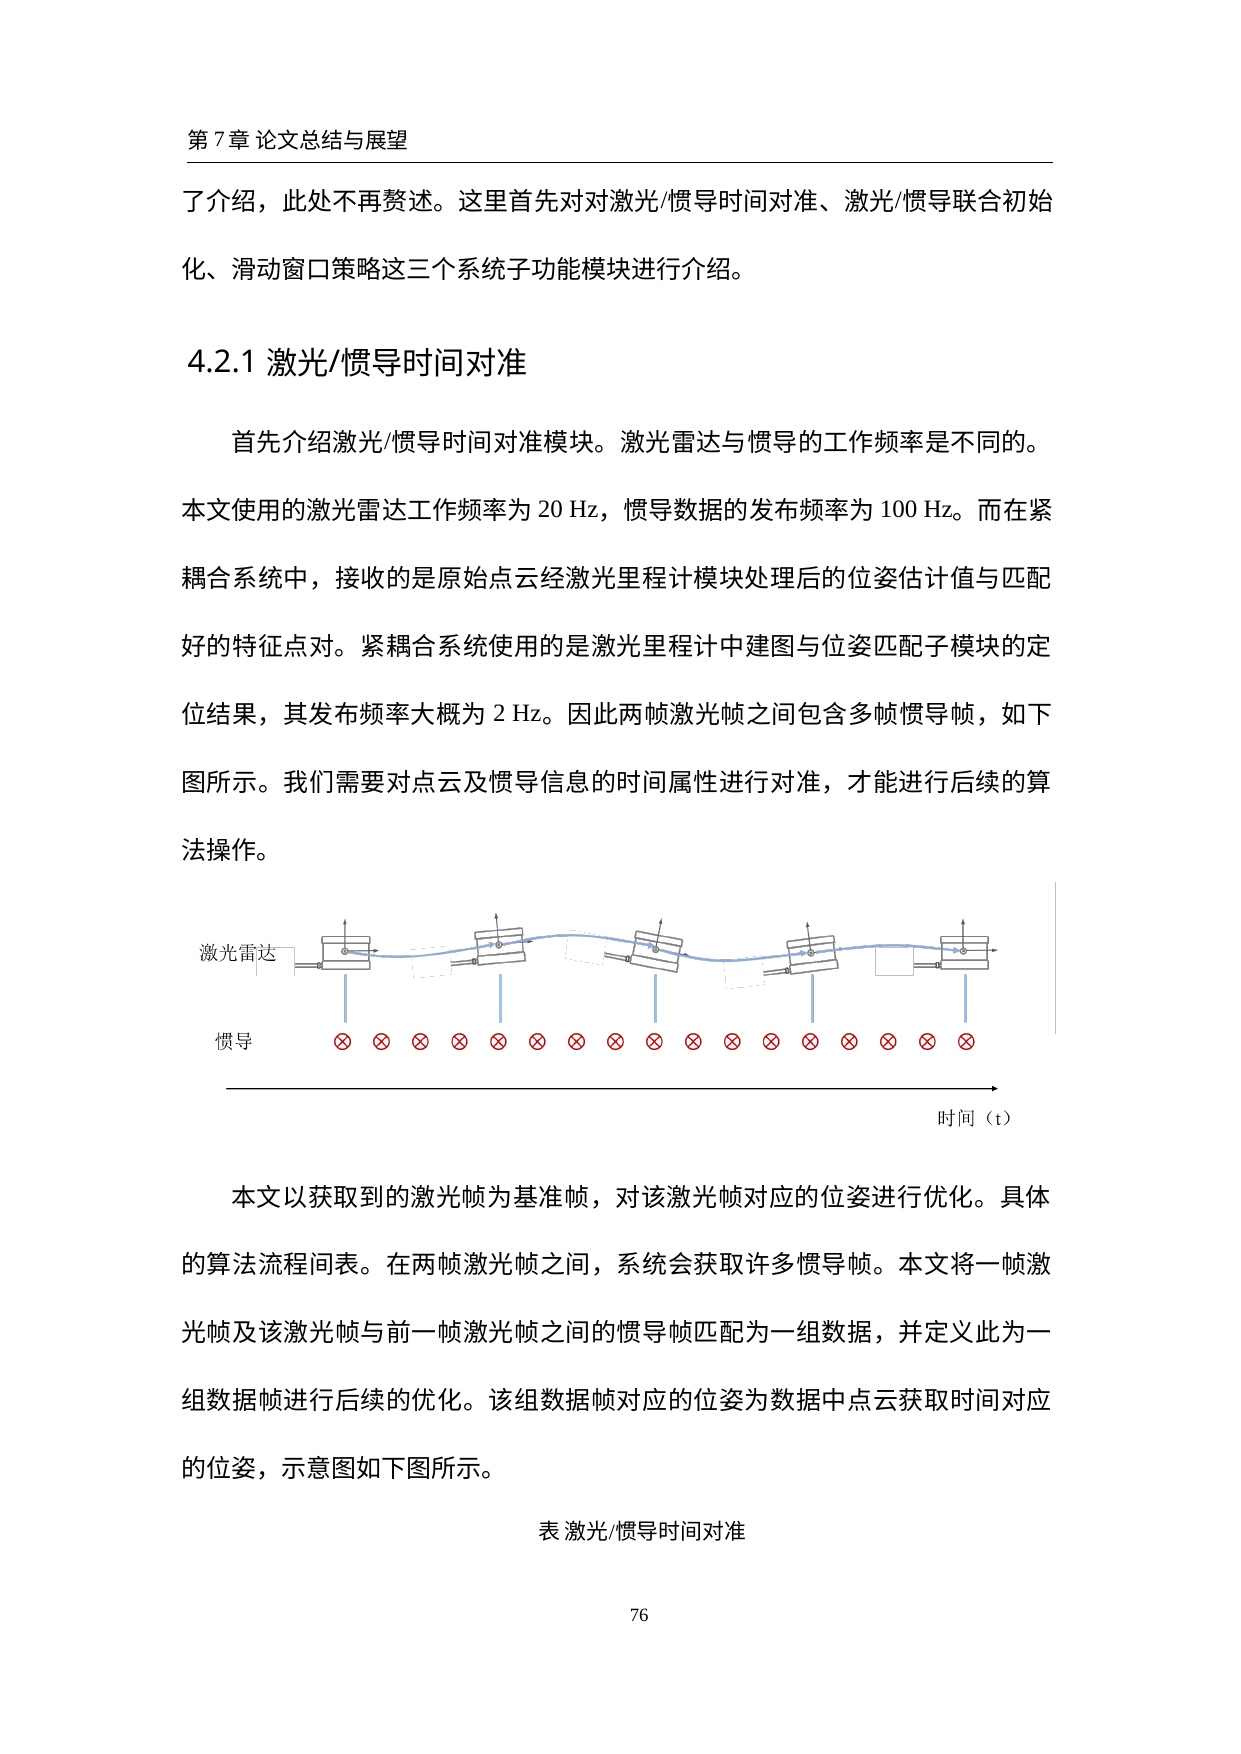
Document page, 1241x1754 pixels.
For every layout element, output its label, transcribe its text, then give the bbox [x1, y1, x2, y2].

text 表 激光/惯导时间对准 [181, 1513, 1053, 1547]
picture [187, 882, 1086, 1141]
text 本文以获取到的激光帧为基准帧，对该激光帧对应的位姿进行优化。具体的算法流程间表。在两帧激光帧之间，系统会获取许多惯导帧。本文将一帧激光帧及该激光帧与前一帧激光帧之间的惯导帧匹配为一组数据，并定义此为一组数据帧进行后续的优化。该组数据帧对应的位姿为数据中点云获取时间对应的位姿，示意图如下图所示。 [181, 1161, 1053, 1501]
text 首先介绍激光/惯导时间对准模块。激光雷达与惯导的工作频率是不同的。本文使用的激光雷达工作频率为20 Hz，惯导数据的发布频率为100 Hz。而在紧耦合系统中，接收的是原始点云经激光里程计模块处理后的位姿估计值与匹配好的特征点对。紧耦合系统使用的是激光里程计中建图与位姿匹配子模块的定位结果，其发布频率大概为2 Hz。因此两帧激光帧之间包含多帧惯导帧，如下图所示。我们需要对点云及惯导信息的时间属性进行对准，才能进行后续的算法操作。 [181, 407, 1053, 882]
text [181, 166, 1053, 301]
text 4.2.1 激光/惯导时间对准 [187, 326, 1053, 394]
